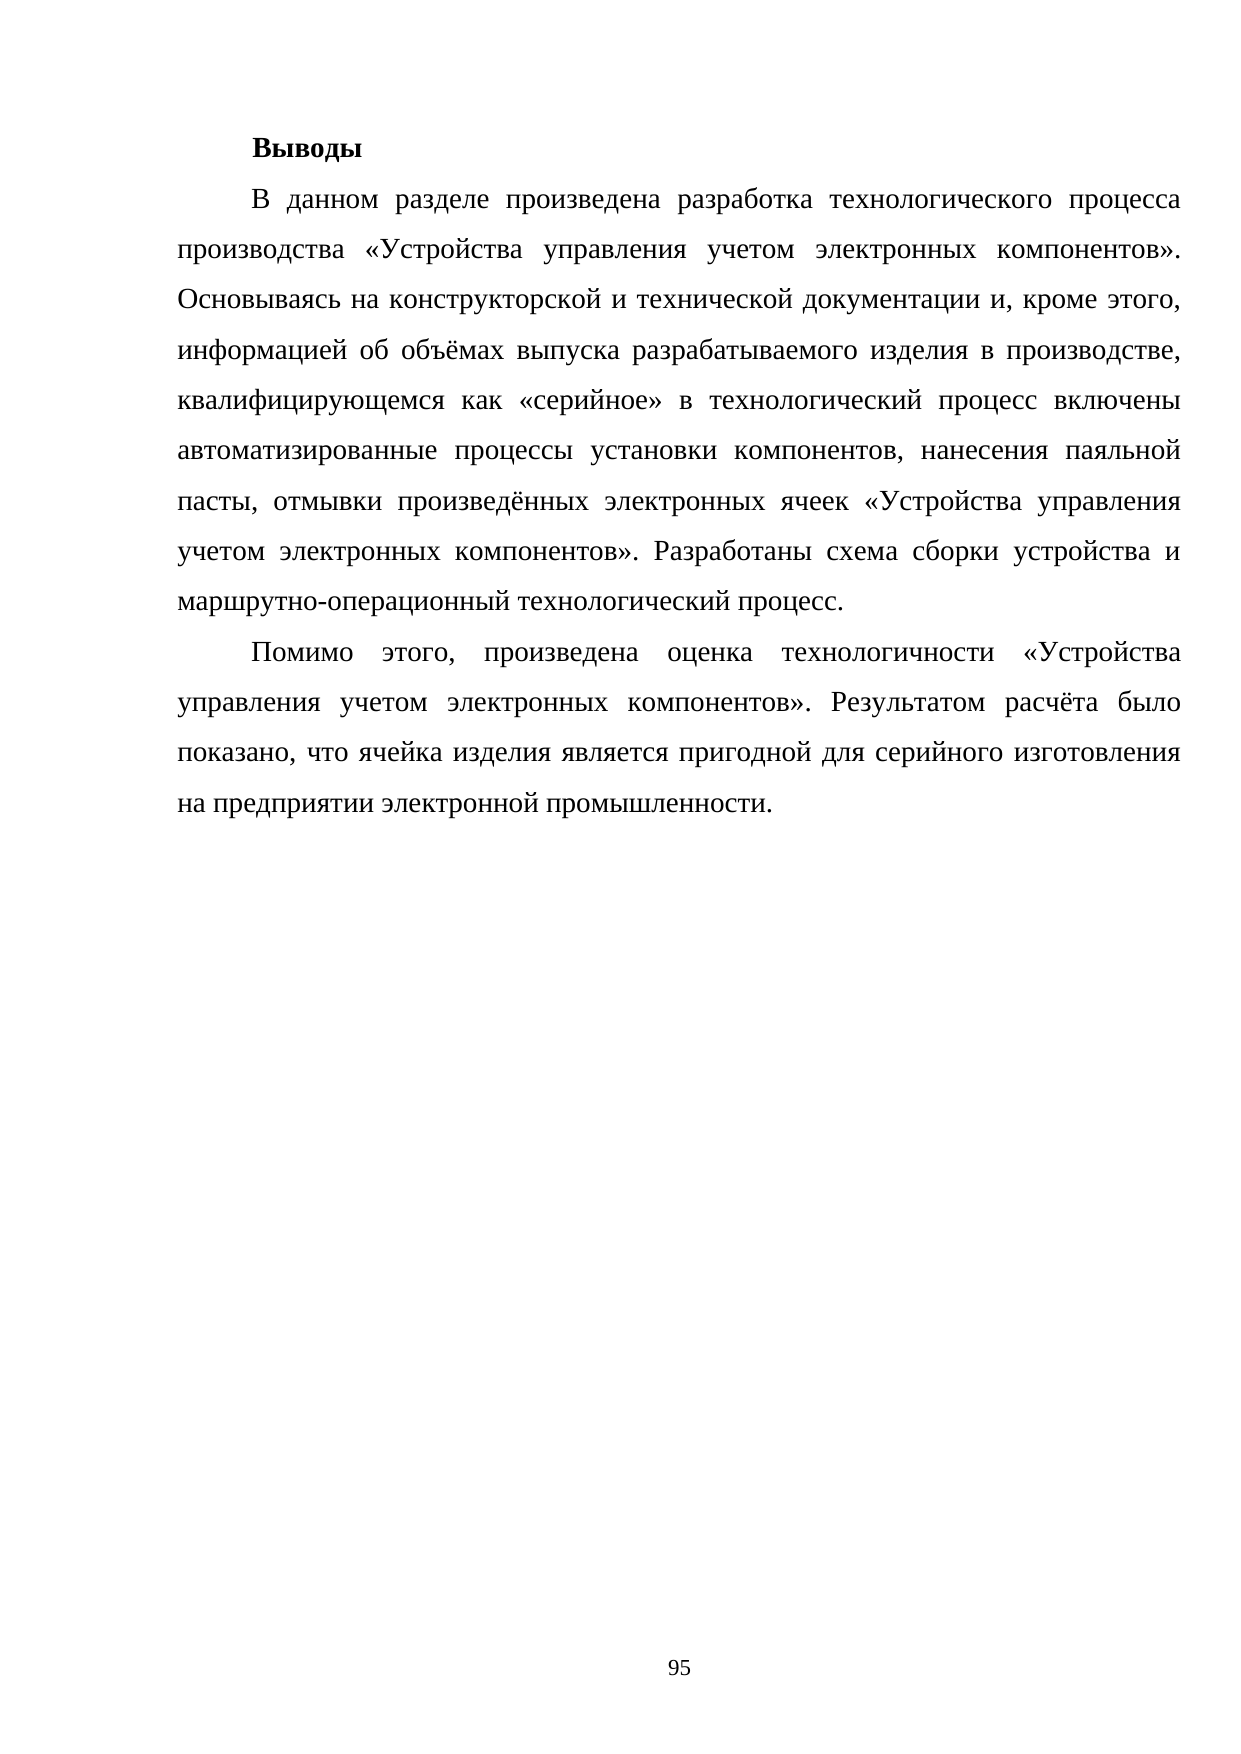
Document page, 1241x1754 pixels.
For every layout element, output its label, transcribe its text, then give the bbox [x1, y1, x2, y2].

text Помимо этого, произведена оценка технологичности «Устройства управления учетом электронных компонентов». Результатом расчёта было показано, что ячейка изделия является пригодной для серийного изготовления на предприятии электронной промышленности. [177, 634, 1182, 818]
text В данном разделе произведена разработка технологического процесса производства «Устройства управления учетом электронных компонентов». Основываясь на конструкторской и технической документации и, кроме этого, информацией об объёмах выпуска разрабатываемого изделия в производстве, квалифицирующемся как «серийное» в технологический процесс включены автоматизированные процессы установки компонентов, нанесения паяльной пасты, отмывки произведённых электронных ячеек «Устройства управления учетом электронных компонентов». Разработаны схема сборки устройства и маршрутно-операционный технологический процесс. [177, 181, 1182, 617]
subtitle Выводы [177, 131, 1182, 164]
